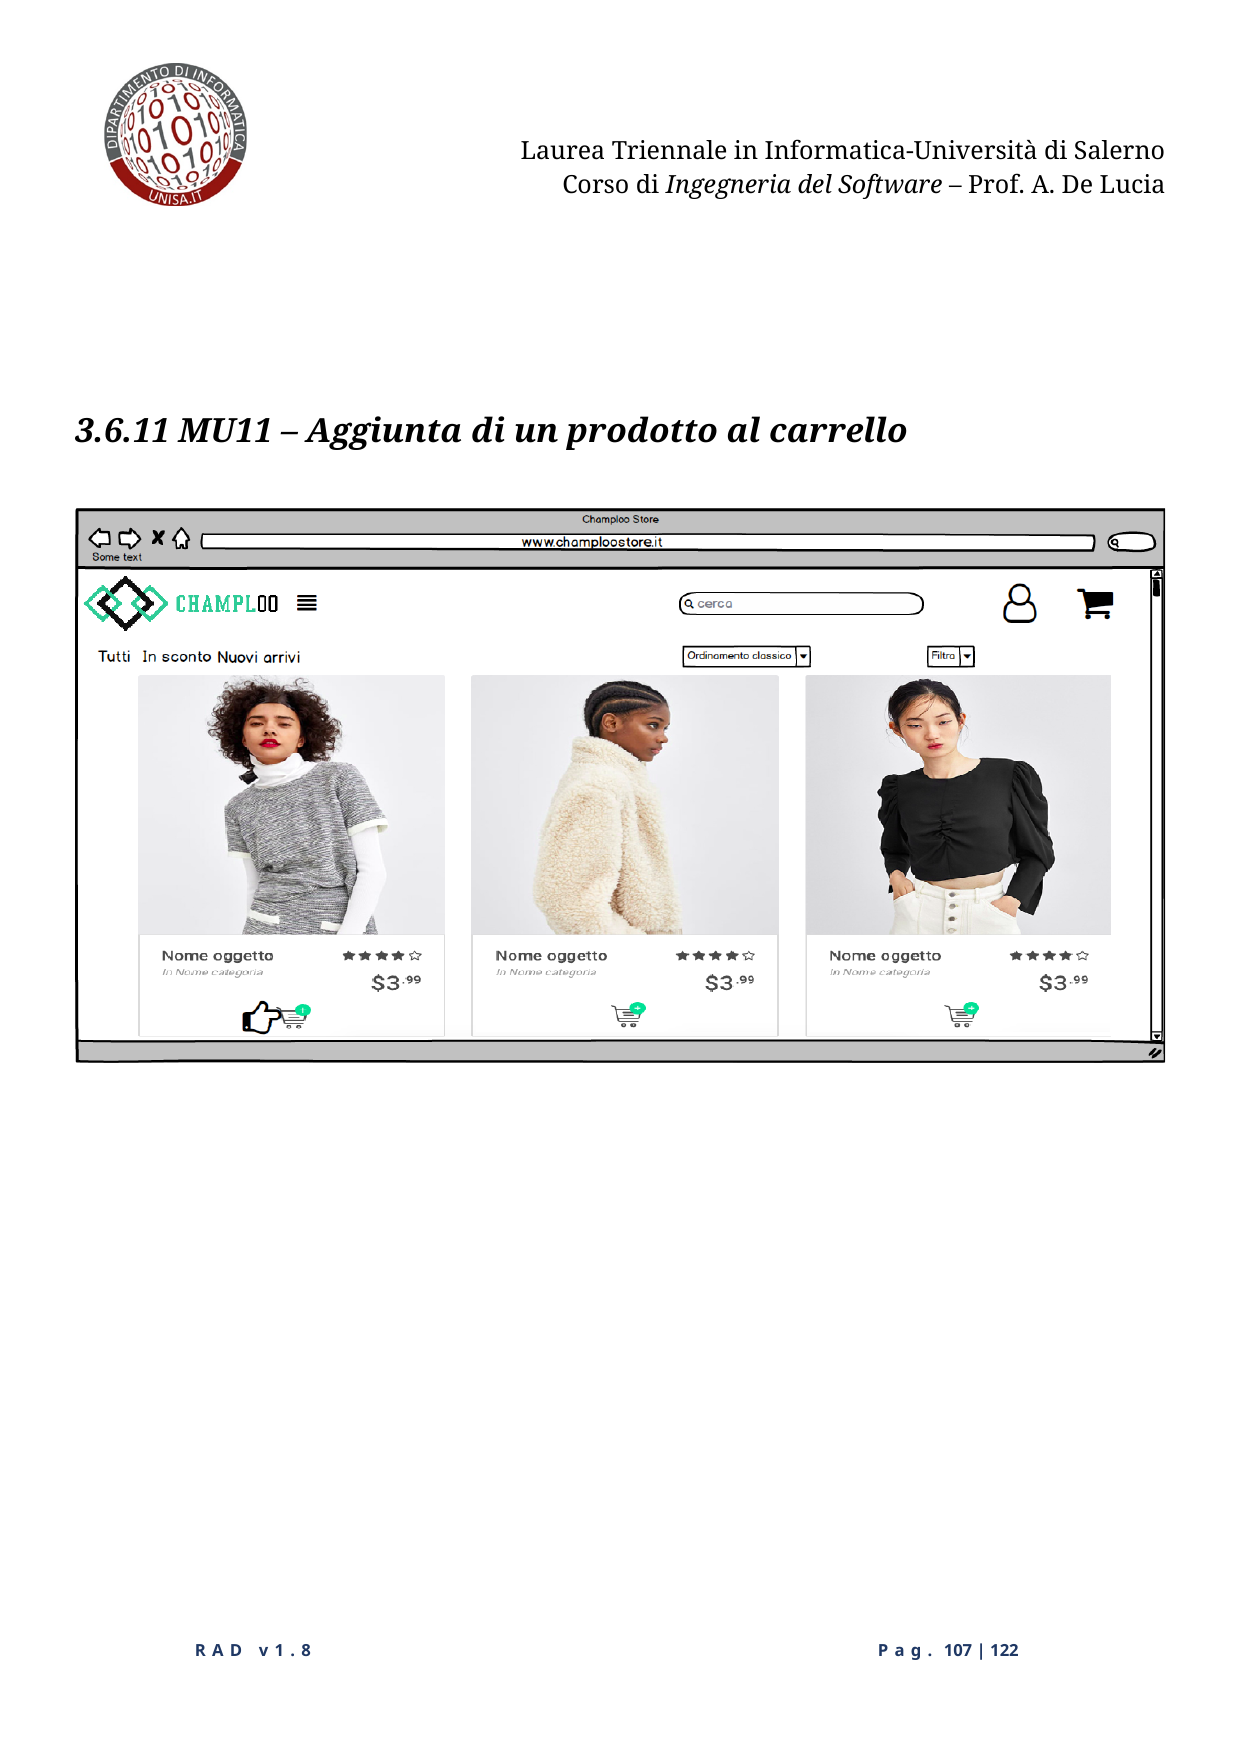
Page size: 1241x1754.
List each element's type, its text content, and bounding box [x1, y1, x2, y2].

picture [104, 63, 247, 206]
picture [75, 508, 1166, 1063]
subtitle 3.6.11 MU11 – Aggiunta di un prodotto al carrello [75, 406, 1165, 452]
